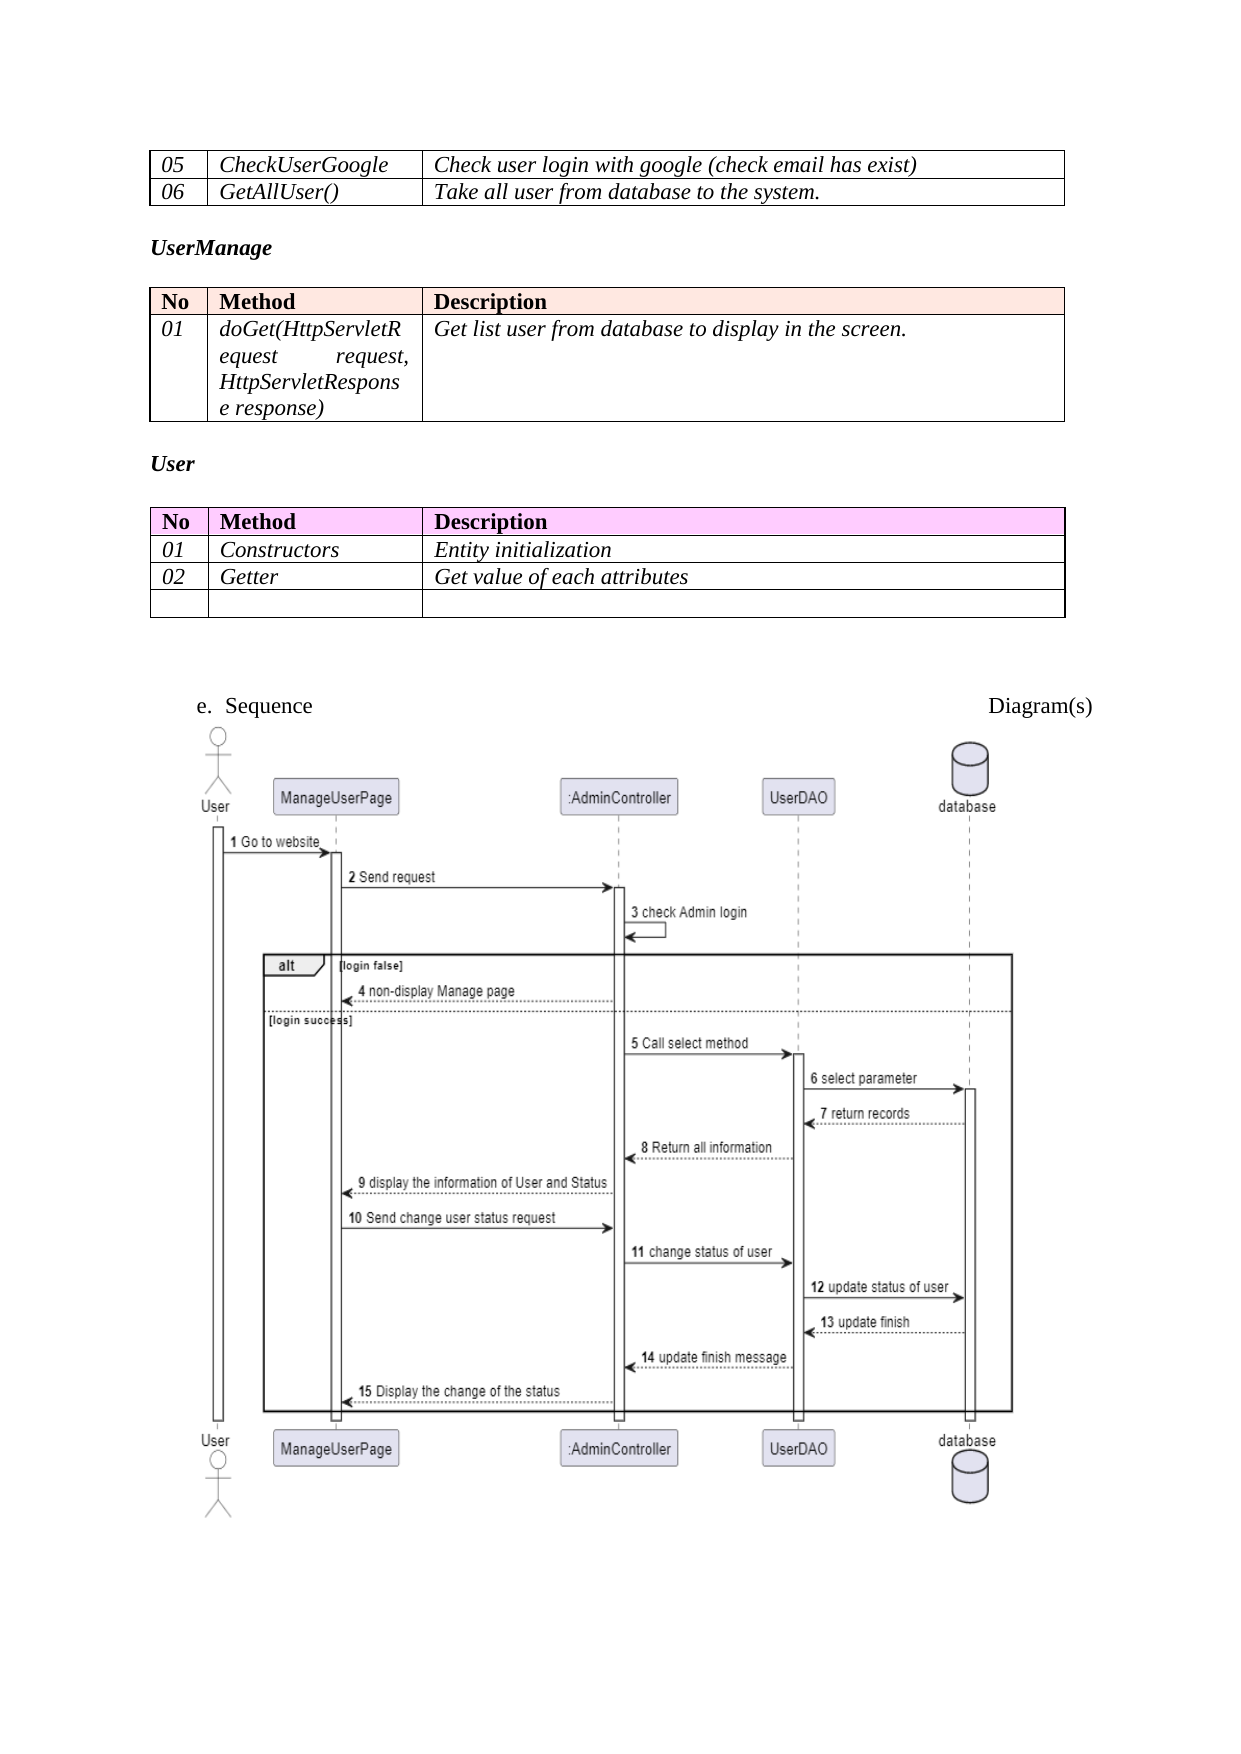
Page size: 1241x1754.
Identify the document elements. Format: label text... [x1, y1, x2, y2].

table_cell 02 [151, 563, 208, 589]
table_header No [151, 508, 208, 534]
table_header Description [423, 288, 1064, 314]
table_header Description [423, 508, 1064, 534]
table_cell Take all user from database to the system. [423, 179, 1064, 205]
table_cell [423, 590, 1064, 617]
table_cell Getter [209, 563, 422, 589]
table_cell Entity initialization [423, 536, 1064, 562]
table_cell GetAllUser() [208, 179, 422, 205]
table_cell Check user login with google (check email has exist) [423, 151, 1064, 177]
table_cell 06 [151, 179, 207, 205]
table_header Method [208, 288, 422, 314]
text UserManage [150, 234, 1093, 261]
table_header Method [209, 508, 422, 534]
table_cell 01 [151, 536, 208, 562]
table_cell Constructors [209, 536, 422, 562]
table_cell Get list user from database to display in the screen. [423, 315, 1064, 421]
table_cell doGet(HttpServletRequest request, HttpServletResponse response) [208, 315, 422, 421]
table_cell [151, 590, 208, 617]
picture [196, 721, 1019, 1525]
table_cell 01 [151, 315, 207, 421]
table_cell Get value of each attributes [423, 563, 1064, 589]
table_cell [209, 590, 422, 617]
table_cell CheckUserGoogle [208, 151, 422, 177]
text User [150, 450, 1093, 477]
table_cell 05 [151, 151, 207, 177]
table_header No [151, 288, 207, 314]
